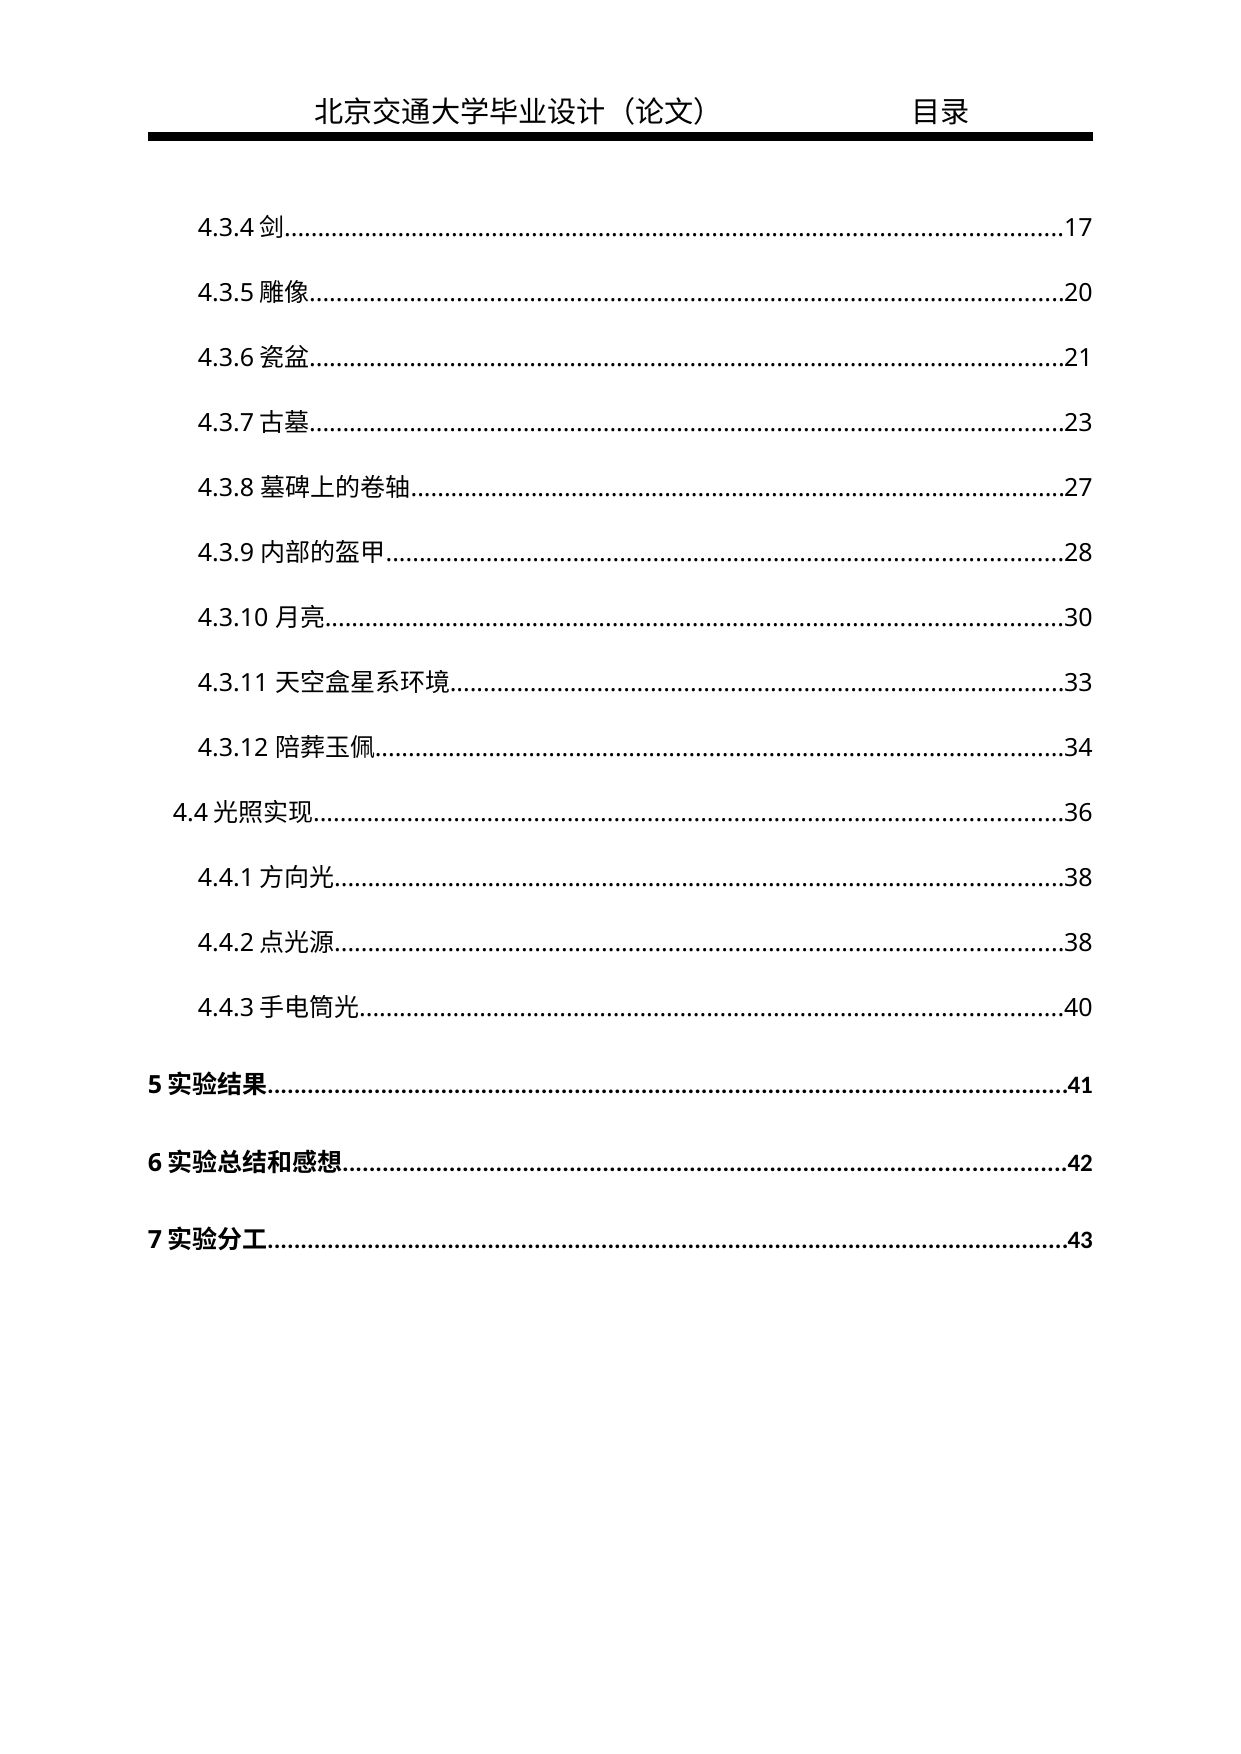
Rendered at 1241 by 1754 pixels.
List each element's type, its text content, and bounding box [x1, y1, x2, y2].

text 4.3.11 天空盒星系环境 33 [148, 648, 1092, 713]
text 4.3.12 陪葬玉佩 34 [148, 713, 1092, 778]
text 4.3.10 月亮 30 [148, 583, 1092, 648]
text 5实验结果 41 [148, 1050, 1092, 1115]
text 4.4.3手电筒光 40 [148, 973, 1092, 1038]
text 4.3.6瓷盆 21 [148, 323, 1092, 388]
text 4.4.1方向光 38 [148, 843, 1092, 908]
text 4.3.8 墓碑上的卷轴 27 [148, 453, 1092, 518]
text 4.3.9 内部的盔甲 28 [148, 518, 1092, 583]
text 4.3.7古墓 23 [148, 388, 1092, 453]
text 6实验总结和感想 42 [148, 1128, 1092, 1193]
text 4.3.5雕像 20 [148, 258, 1092, 323]
text 4.3.4剑 17 [148, 193, 1092, 258]
text 4.4.2点光源 38 [148, 908, 1092, 973]
text 4.4光照实现 36 [148, 778, 1092, 843]
text 7实验分工 43 [148, 1205, 1092, 1270]
